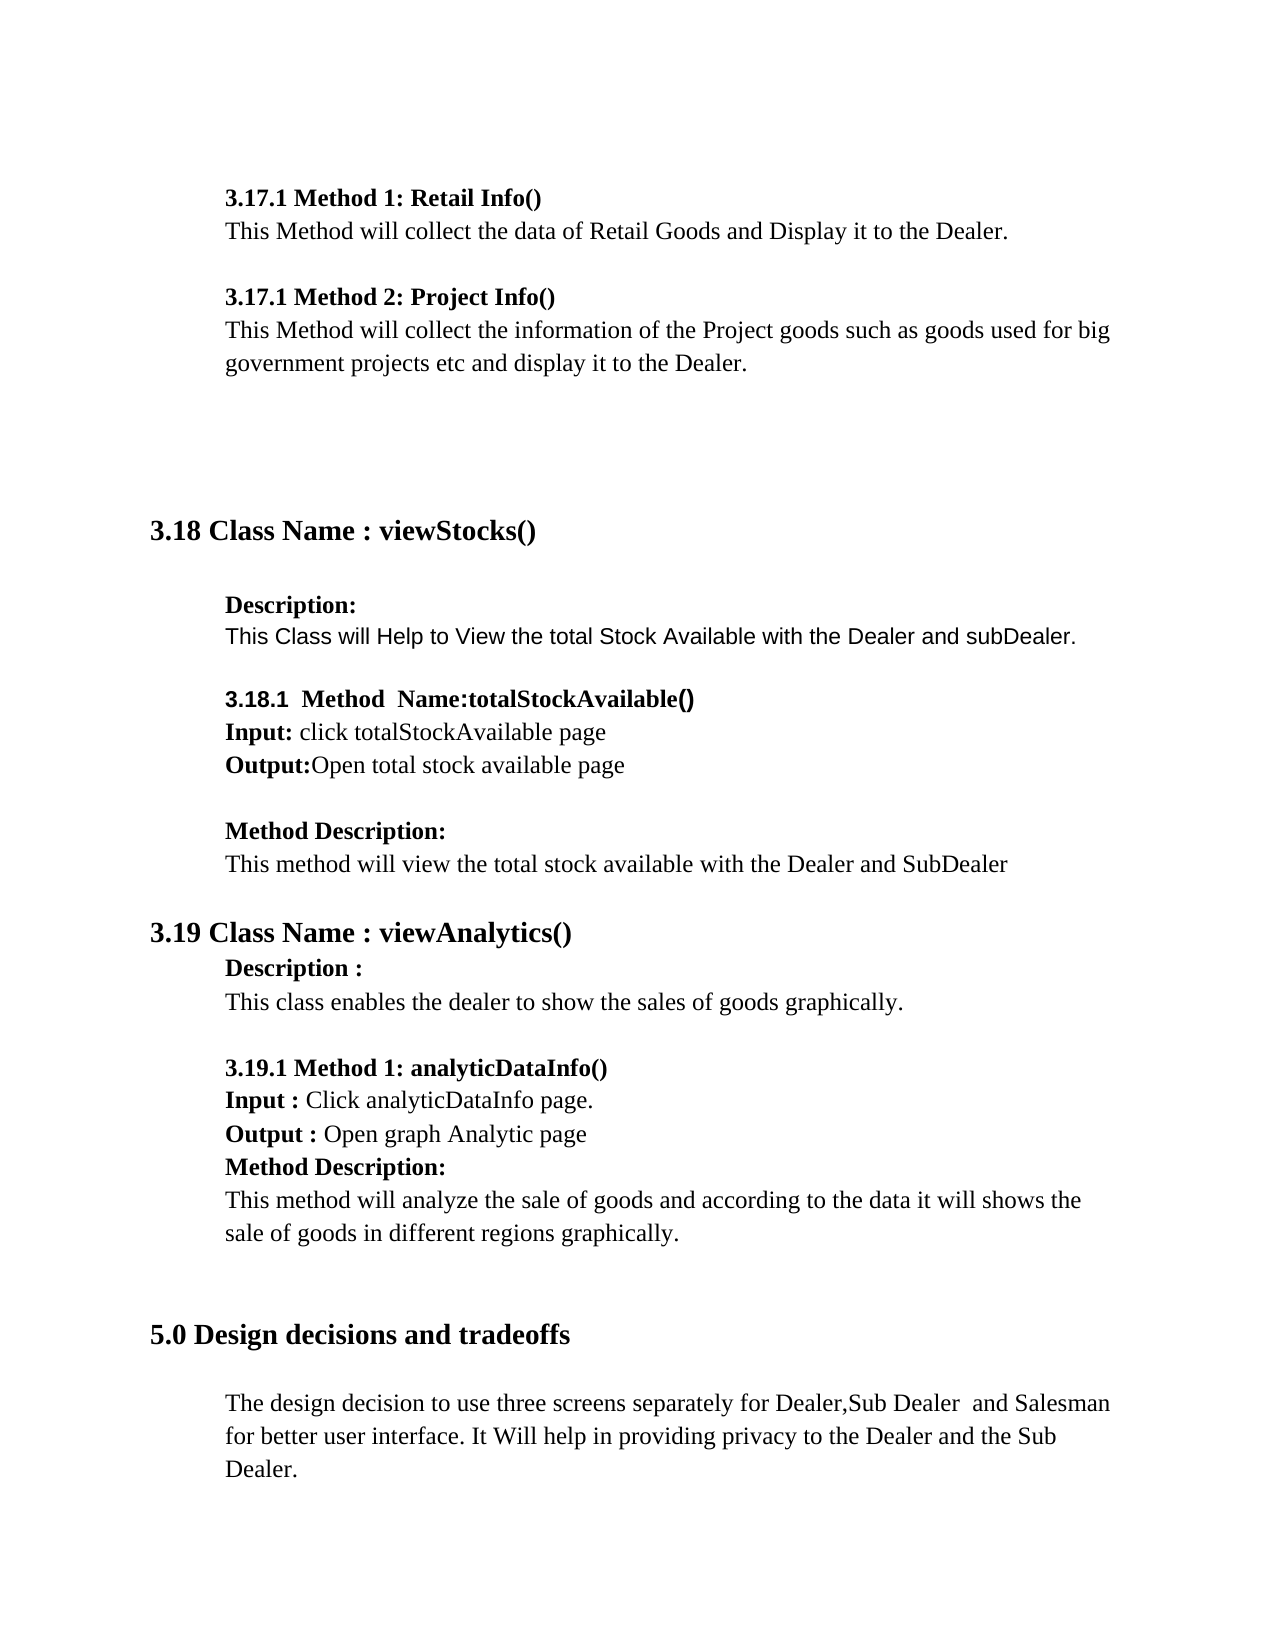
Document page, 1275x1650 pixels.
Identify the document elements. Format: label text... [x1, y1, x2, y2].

text Method Description: [150, 816, 1125, 845]
text This Class will Help to View the total Stock Available with the Dealer and subDealer. [150, 623, 1125, 650]
text This Method will collect the data of Retail Goods and Display it to the Dealer. [150, 216, 1125, 245]
text This Method will collect the information of the Project goods such as goods used for big government projects etc and display it to the Dealer. [225, 315, 1125, 377]
text This method will analyze the sale of goods and according to the data it will shows the sale of goods in different regions graphically. [225, 1185, 1125, 1246]
text Description: [150, 590, 1125, 619]
text This class enables the dealer to show the sales of goods graphically. [150, 987, 1125, 1015]
text 3.17.1 Method 1: Retail Info() [150, 183, 1125, 212]
text Output : Open graph Analytic page [150, 1119, 1125, 1147]
text The design decision to use three screens separately for Dealer,Sub Dealer and Salesman for better user interface. It Will help in providing privacy to the Dealer and the Sub Dealer. [225, 1388, 1125, 1483]
text 3.18 Class Name : viewStocks() [150, 513, 1125, 547]
text 3.17.1 Method 2: Project Info() [150, 282, 1125, 311]
text Description : [150, 953, 1125, 982]
text This method will view the total stock available with the Dealer and SubDealer [150, 849, 1125, 878]
text 3.19 Class Name : viewAnalytics() [150, 915, 1125, 948]
text Output:Open total stock available page [150, 750, 1125, 779]
text 3.18.1 Method Name:totalStockAvailable() [150, 684, 1125, 713]
text 3.19.1 Method 1: analyticDataInfo() [150, 1053, 1125, 1081]
text Input : Click analyticDataInfo page. [150, 1086, 1125, 1114]
text Method Description: [150, 1152, 1125, 1180]
text Input: click totalStockAvailable page [150, 717, 1125, 746]
text 5.0 Design decisions and tradeoffs [150, 1317, 1125, 1350]
